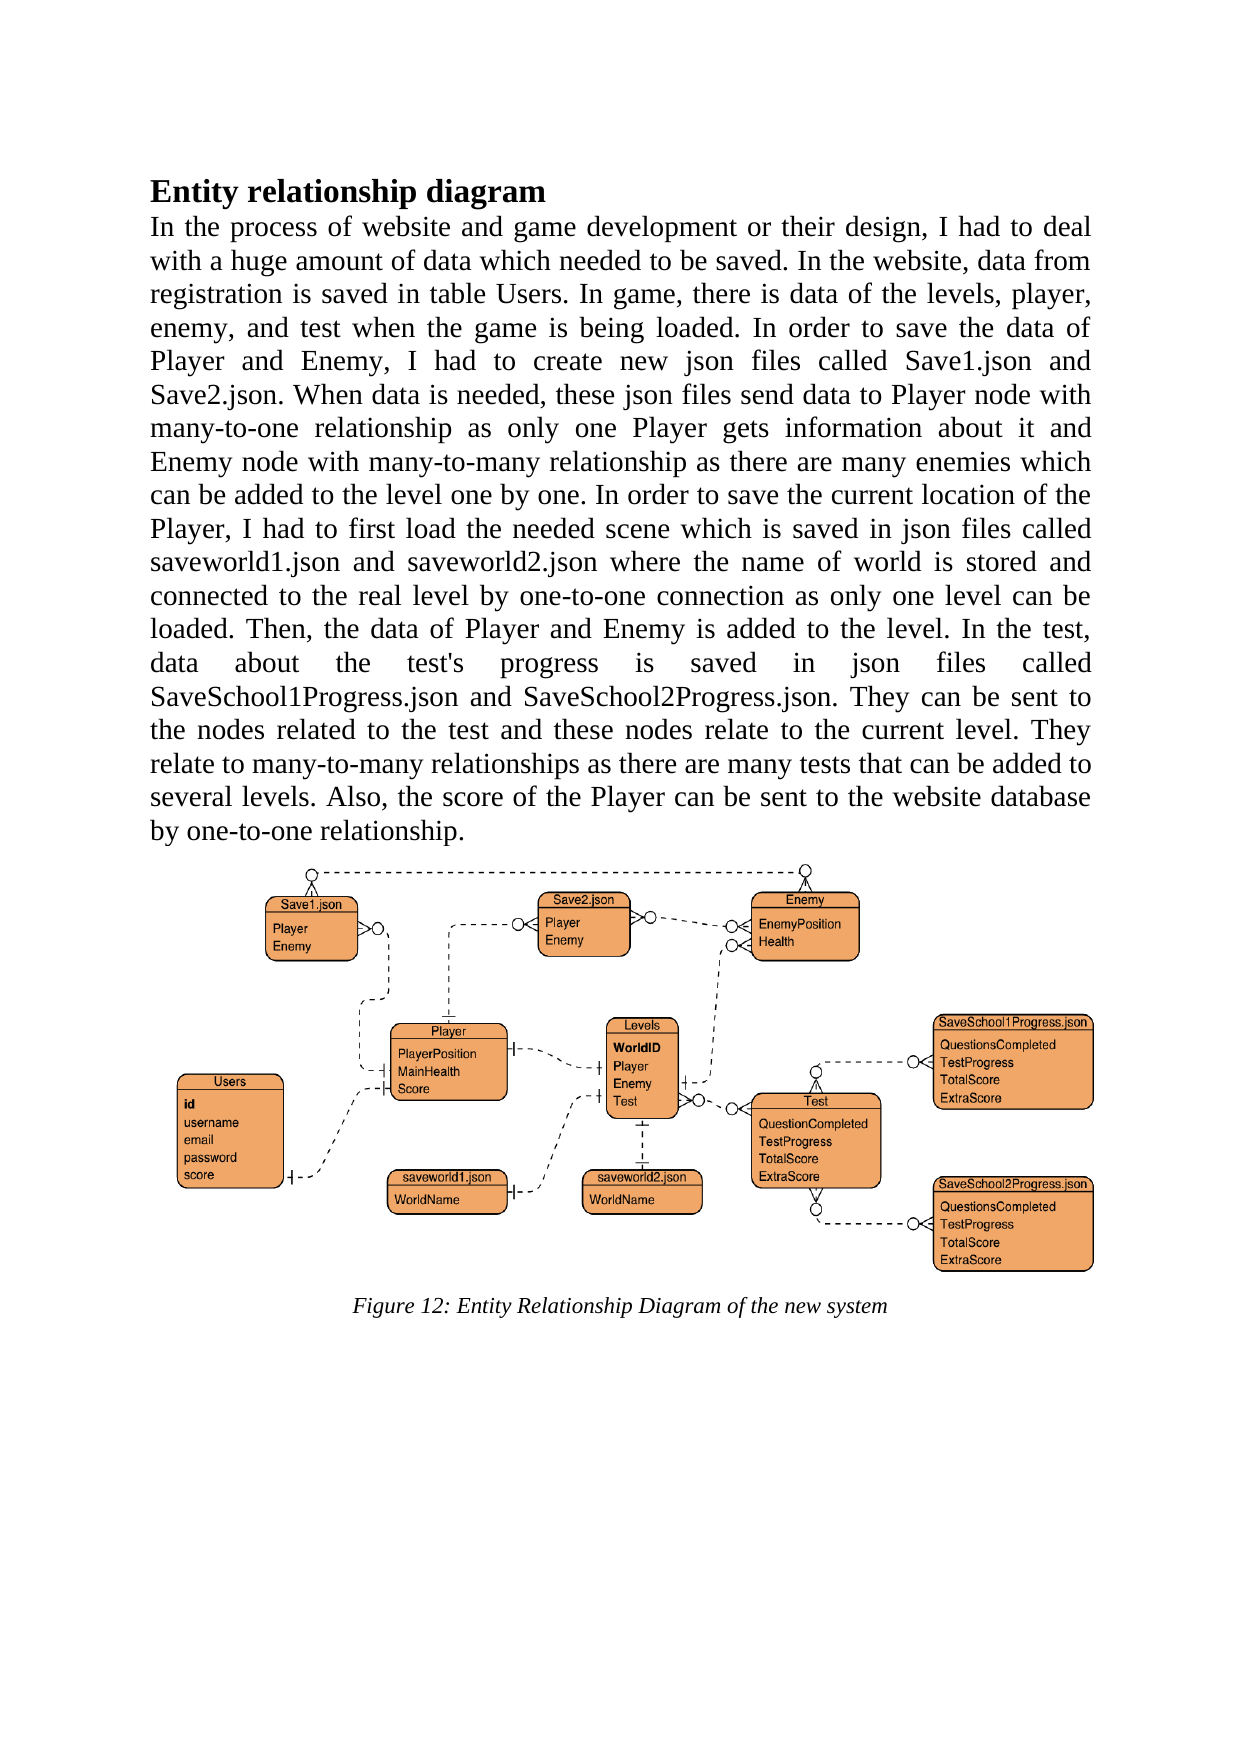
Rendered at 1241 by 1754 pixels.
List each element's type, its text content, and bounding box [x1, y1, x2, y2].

picture [150, 846, 1122, 1292]
text In the process of website and game development or their design, I had to deal with a huge amount of data which needed to be saved. In the website, data from registration is saved in table Users. In game, there is data of the levels, player, enemy, and test when the game is being loaded. In order to save the data of Player and Enemy, I had to create new json files called Save1.json and Save2.json. When data is needed, these json files send data to Player node with many-to-one relationship as only one Player gets information about it and Enemy node with many-to-many relationship as there are many enemies which can be added to the level one by one. In order to save the current location of the Player, I had to first load the needed scene which is saved in json files called saveworld1.json and saveworld2.json where the name of world is stored and connected to the real level by one-to-one connection as only one level can be loaded. Then, the data of Player and Enemy is added to the level. In the test, data about the test's progress is saved in json files called SaveSchool1Progress.json and SaveSchool2Progress.json. They can be sent to the nodes related to the test and these nodes relate to the current level. They relate to many-to-many relationships as there are many tests that can be added to several levels. Also, the score of the Player can be sent to the website database by one-to-one relationship. [150, 209, 1093, 846]
text Figure 12: Entity Relationship Diagram of the new system [150, 1292, 1093, 1318]
subtitle Entity relationship diagram [150, 171, 1093, 209]
